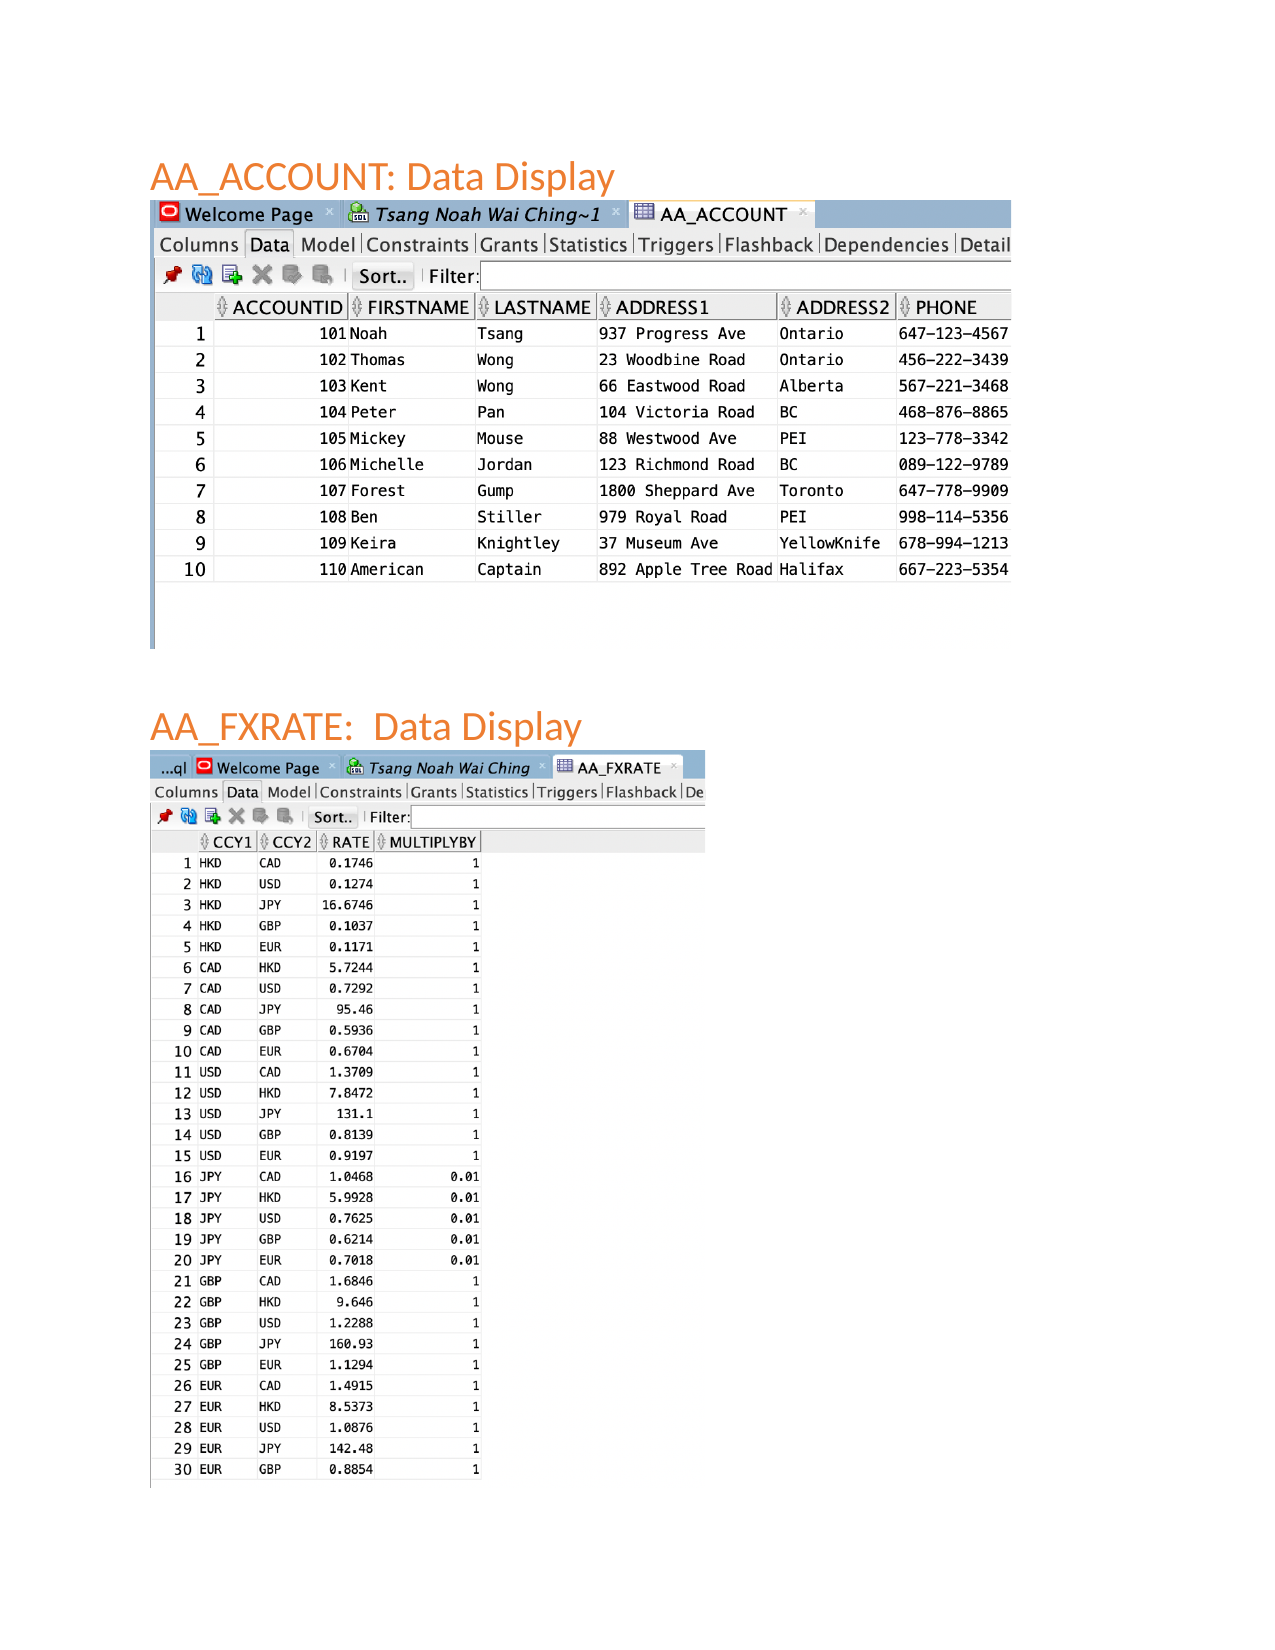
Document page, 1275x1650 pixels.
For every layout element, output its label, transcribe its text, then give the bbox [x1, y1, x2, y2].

text AA_ACCOUNT: Data Display [150, 150, 1125, 201]
picture [150, 750, 706, 1488]
picture [150, 200, 1012, 649]
text AA_FXRATE: Data Display [150, 700, 1125, 751]
